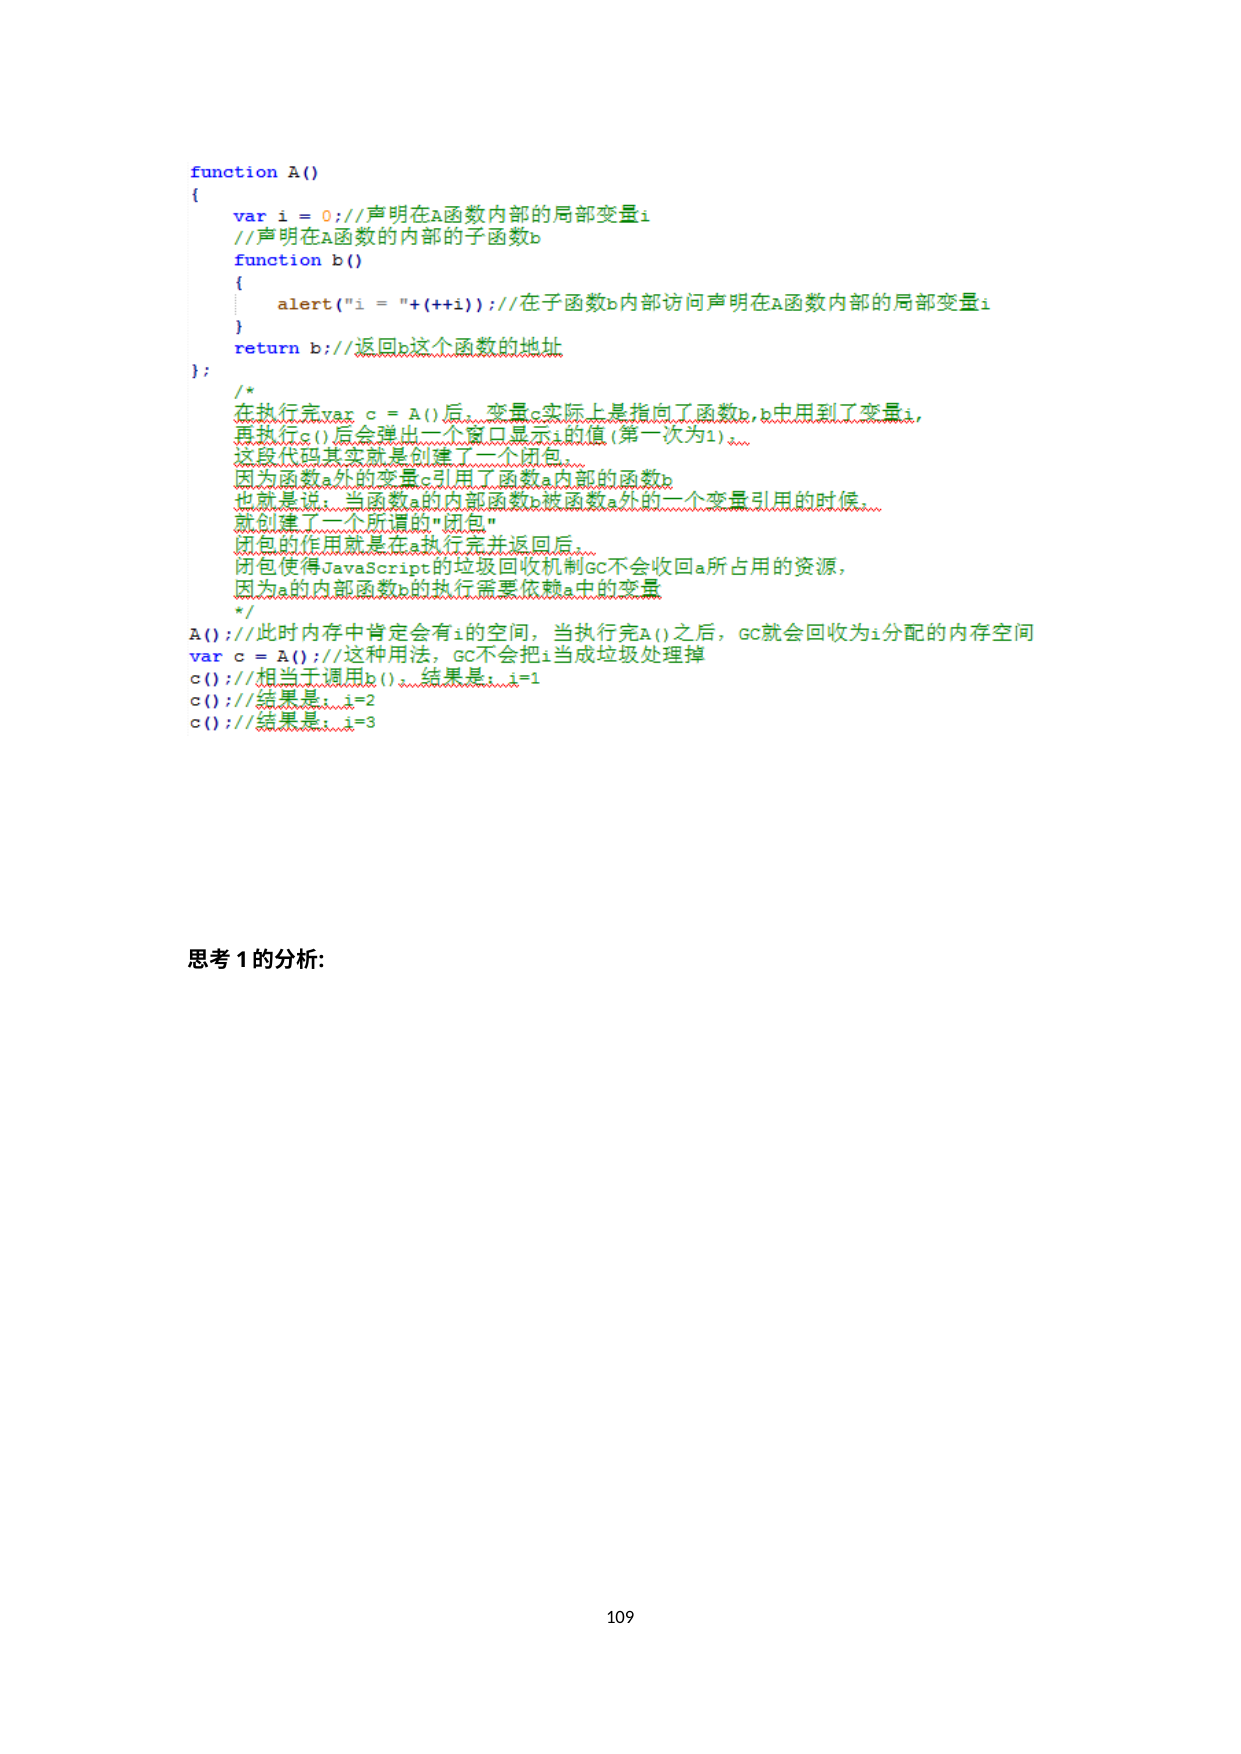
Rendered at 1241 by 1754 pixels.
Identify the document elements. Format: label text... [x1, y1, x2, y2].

text 思考1的分析: [187, 942, 1053, 974]
picture [187, 162, 1053, 736]
